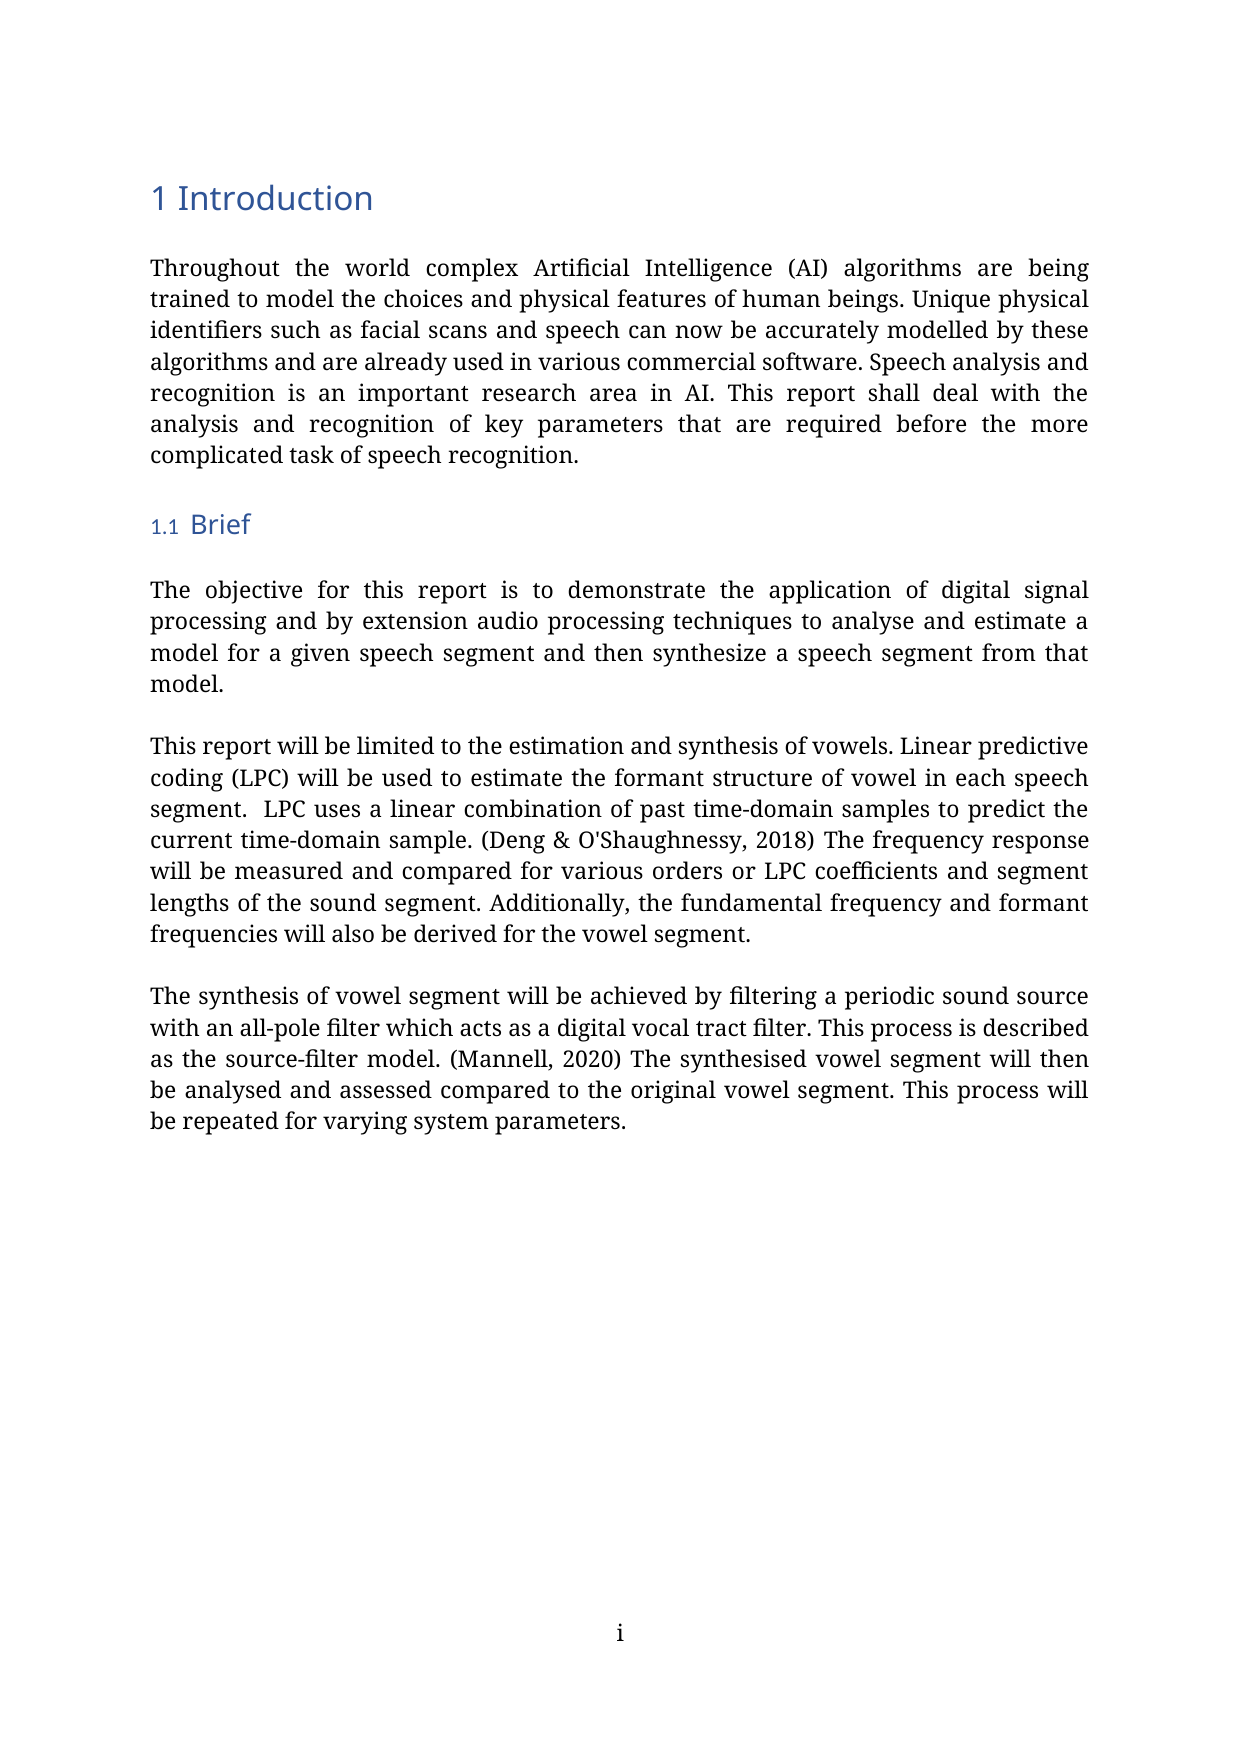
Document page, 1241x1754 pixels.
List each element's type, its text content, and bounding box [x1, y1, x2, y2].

subtitle 1 Introduction [150, 175, 1090, 220]
text Throughout the world complex Artificial Intelligence (AI) algorithms are being trained to model the choices and physical features of human beings. Unique physical identifiers such as facial scans and speech can now be accurately modelled by these algorithms and are already used in various commercial software. Speech analysis and recognition is an important research area in AI. This report shall deal with the analysis and recognition of key parameters that are required before the more complicated task of speech recognition. [150, 252, 1090, 470]
text The synthesis of vowel segment will be achieved by filtering a periodic sound source with an all-pole filter which acts as a digital vocal tract filter. This process is described as the source-filter model. The synthesised vowel segment will then be analysed and assessed compared to the original vowel segment. This process will be repeated for varying system parameters. [150, 980, 1090, 1136]
text The objective for this report is to demonstrate the application of digital signal processing and by extension audio processing techniques to analyse and estimate a model for a given speech segment and then synthesize a speech segment from that model. [150, 574, 1090, 699]
subtitle Brief [150, 506, 1090, 543]
text This report will be limited to the estimation and synthesis of vowels. Linear predictive coding (LPC) will be used to estimate the formant structure of vowel in each speech segment. LPC uses a linear combination of past time-domain samples to predict the current time-domain sample. The frequency response will be measured and compared for various orders or LPC coefficients and segment lengths of the sound segment. Additionally, the fundamental frequency and formant frequencies will also be derived for the vowel segment. [150, 730, 1090, 949]
